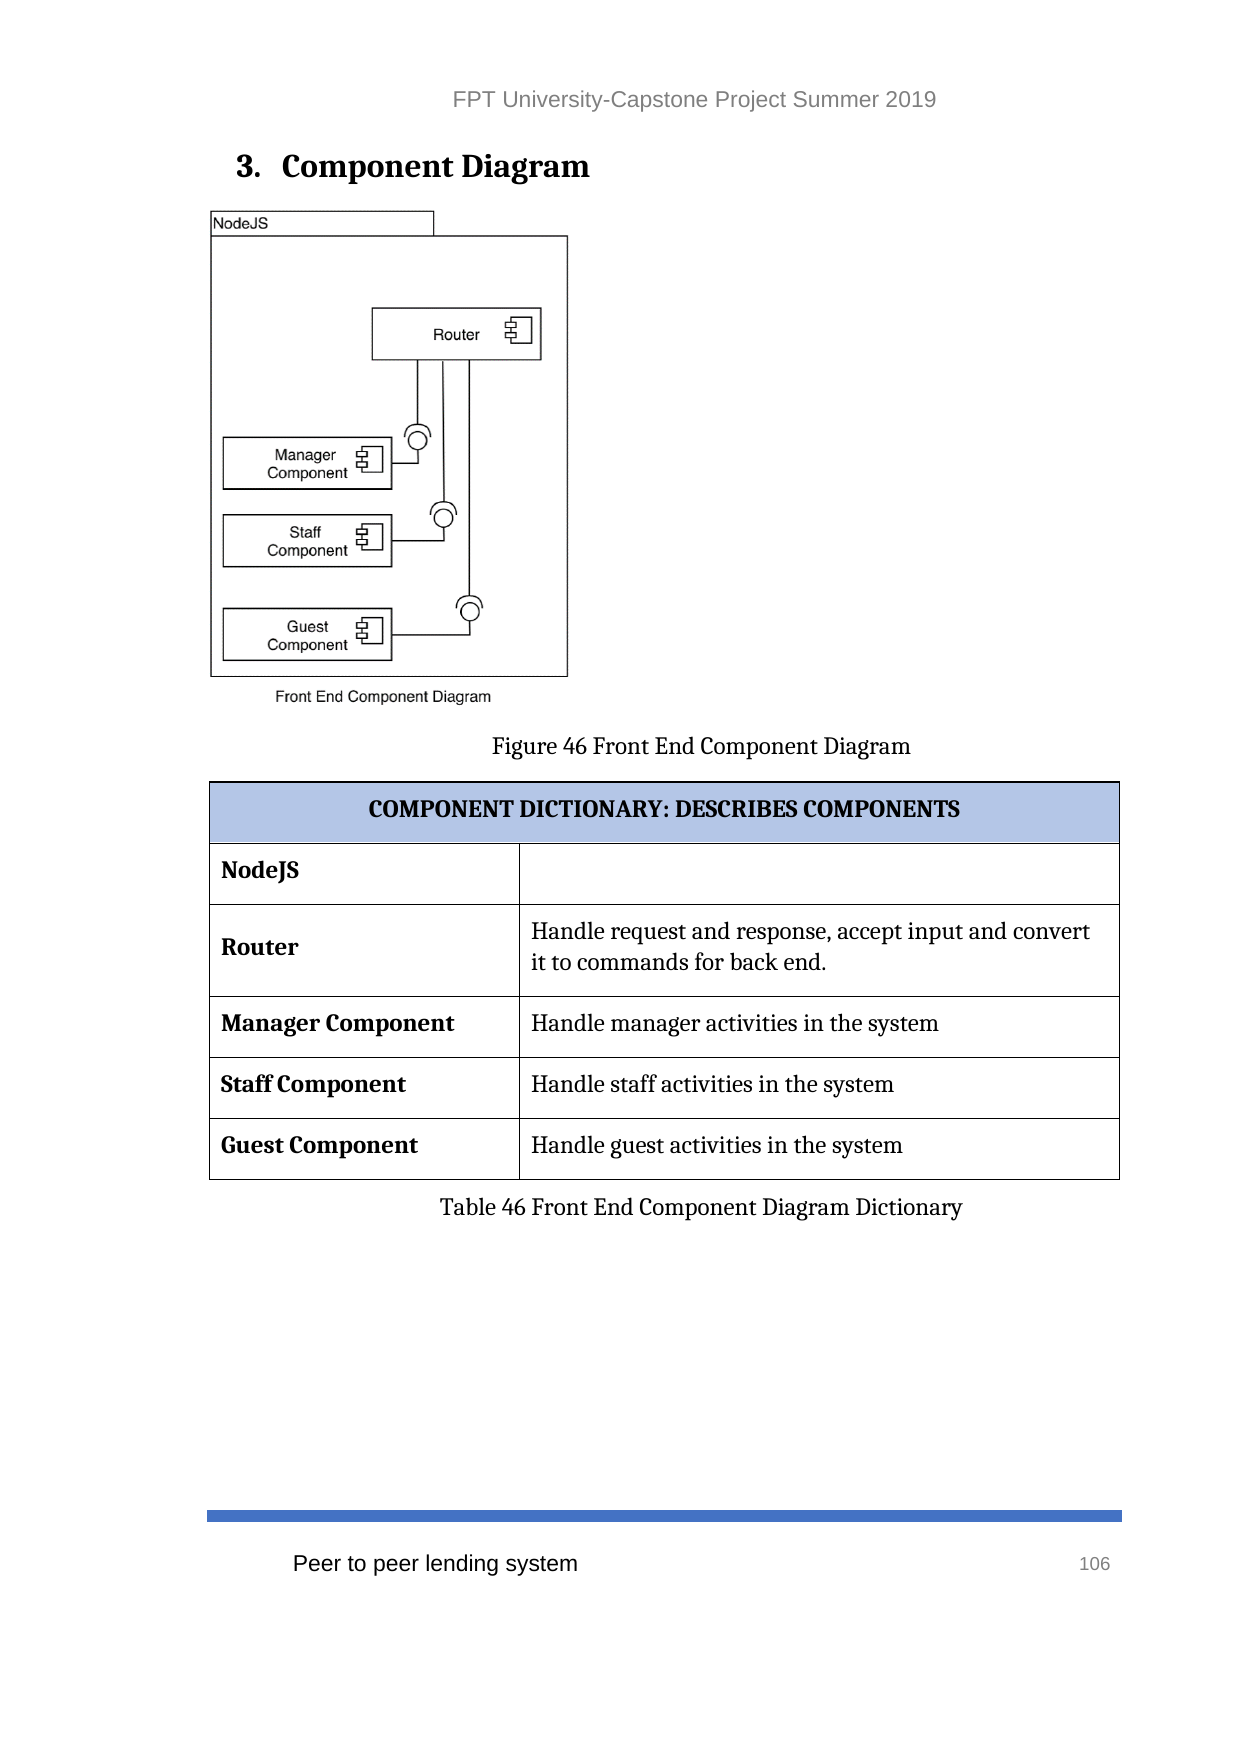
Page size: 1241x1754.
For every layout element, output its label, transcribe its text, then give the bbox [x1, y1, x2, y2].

picture [206, 205, 587, 713]
table_cell NodeJS [210, 844, 519, 904]
text Table 46 Front End Component Diagram Dictionary [207, 1192, 1122, 1221]
table_header COMPONENT DICTIONARY: DESCRIBES COMPONENTS [210, 783, 1119, 842]
table_cell Guest Component [210, 1119, 519, 1179]
table_cell Staff Component [210, 1058, 519, 1118]
table_cell Handle request and response, accept input and convert it to commands for back end. [520, 905, 1119, 996]
subtitle Component Diagram [236, 148, 1122, 186]
table_cell [520, 844, 1119, 904]
table_cell Handle staff activities in the system [520, 1058, 1119, 1118]
table_cell Handle manager activities in the system [520, 997, 1119, 1057]
text Figure 46 Front End Component Diagram [207, 732, 1122, 761]
table_cell Handle guest activities in the system [520, 1119, 1119, 1179]
table_cell Router [210, 905, 519, 996]
table_cell Manager Component [210, 997, 519, 1057]
